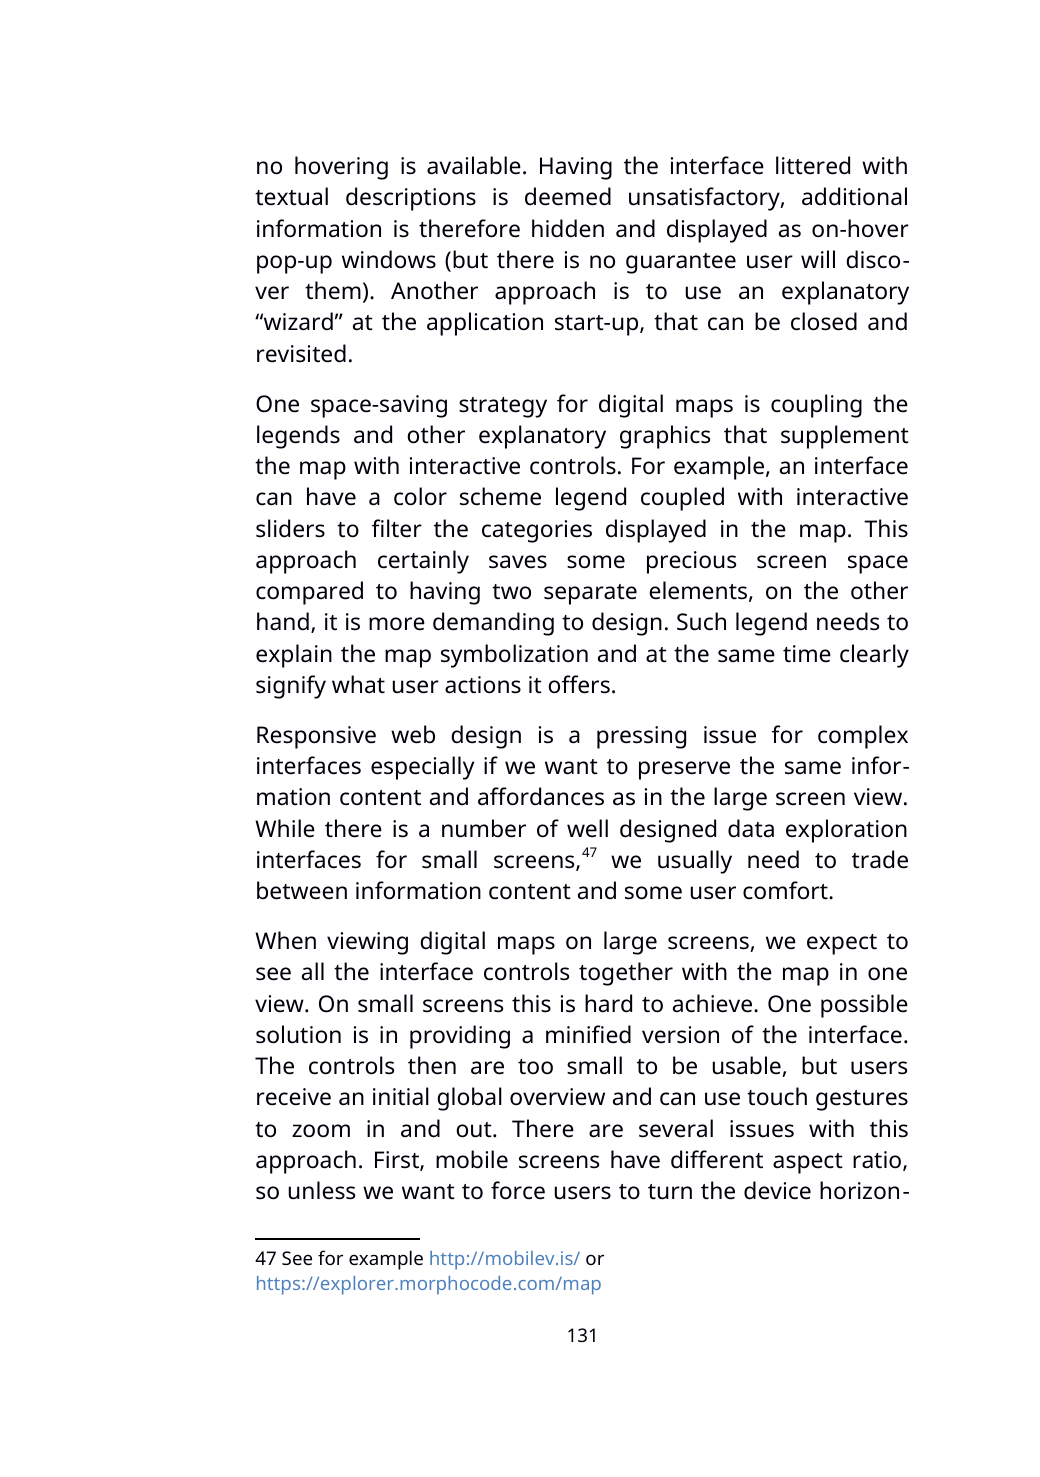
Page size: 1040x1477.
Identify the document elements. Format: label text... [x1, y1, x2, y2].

text Responsive web design is a pressing issue for complex interfaces especially if we want to preserve the same information content and affordances as in the large screen view. While there is a number of well designed data exploration interfaces for small screens, we usually need to trade between information content and some user comfort. [255, 719, 910, 906]
text One space-saving strategy for digital maps is coupling the legends and other explanatory graphics that supplement the map with interactive controls. For example, an interface can have a color scheme legend coupled with interactive sliders to filter the categories displayed in the map. This approach certainly saves some precious screen space compared to having two separate elements, on the other hand, it is more demanding to design. Such legend needs to explain the map symbolization and at the same time clearly signify what user actions it offers. [255, 387, 910, 700]
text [255, 150, 910, 369]
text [255, 925, 910, 1206]
